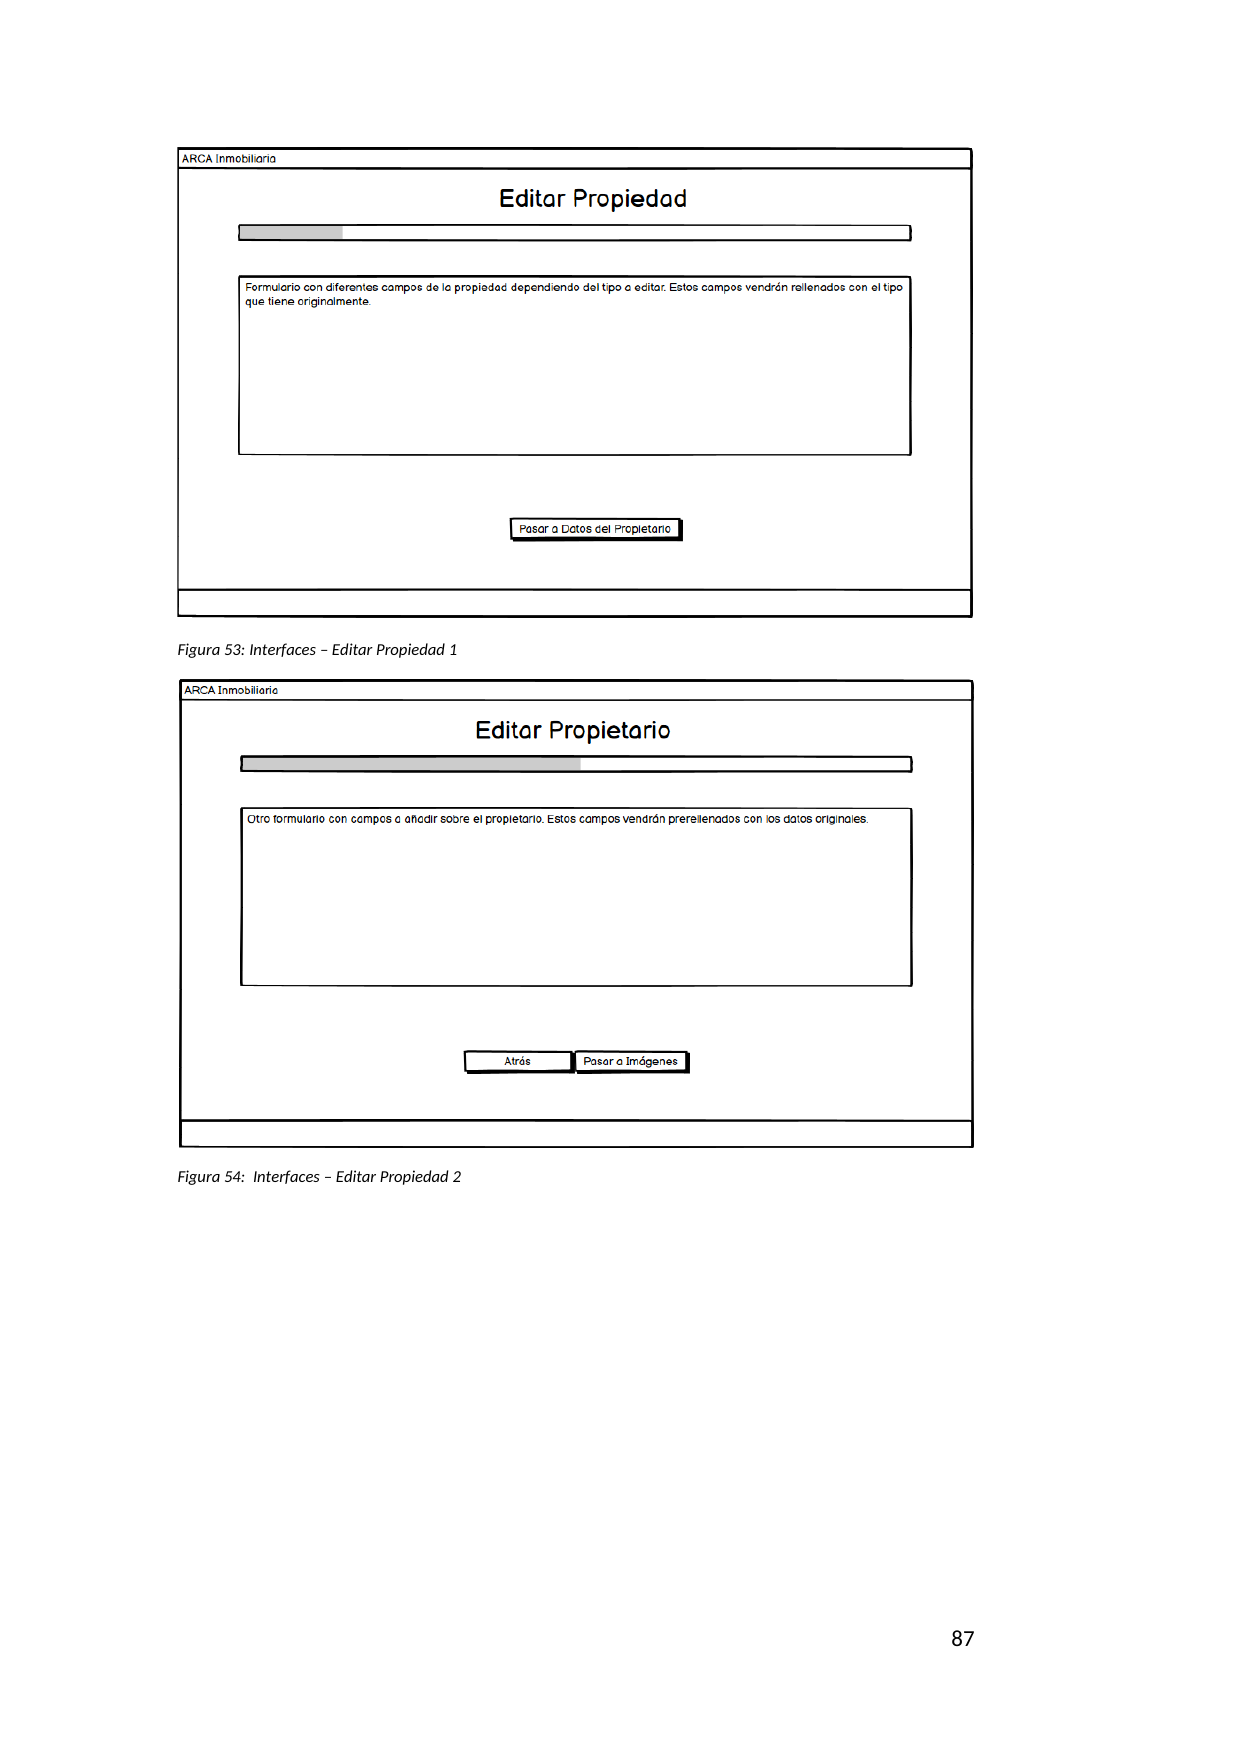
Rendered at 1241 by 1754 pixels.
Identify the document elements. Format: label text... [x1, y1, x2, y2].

text Figura 53: Interfaces – Editar Propiedad 1 [177, 639, 974, 659]
picture [177, 147, 975, 620]
text Figura 54: Interfaces – Editar Propiedad 2 [177, 1166, 974, 1187]
picture [177, 677, 975, 1148]
